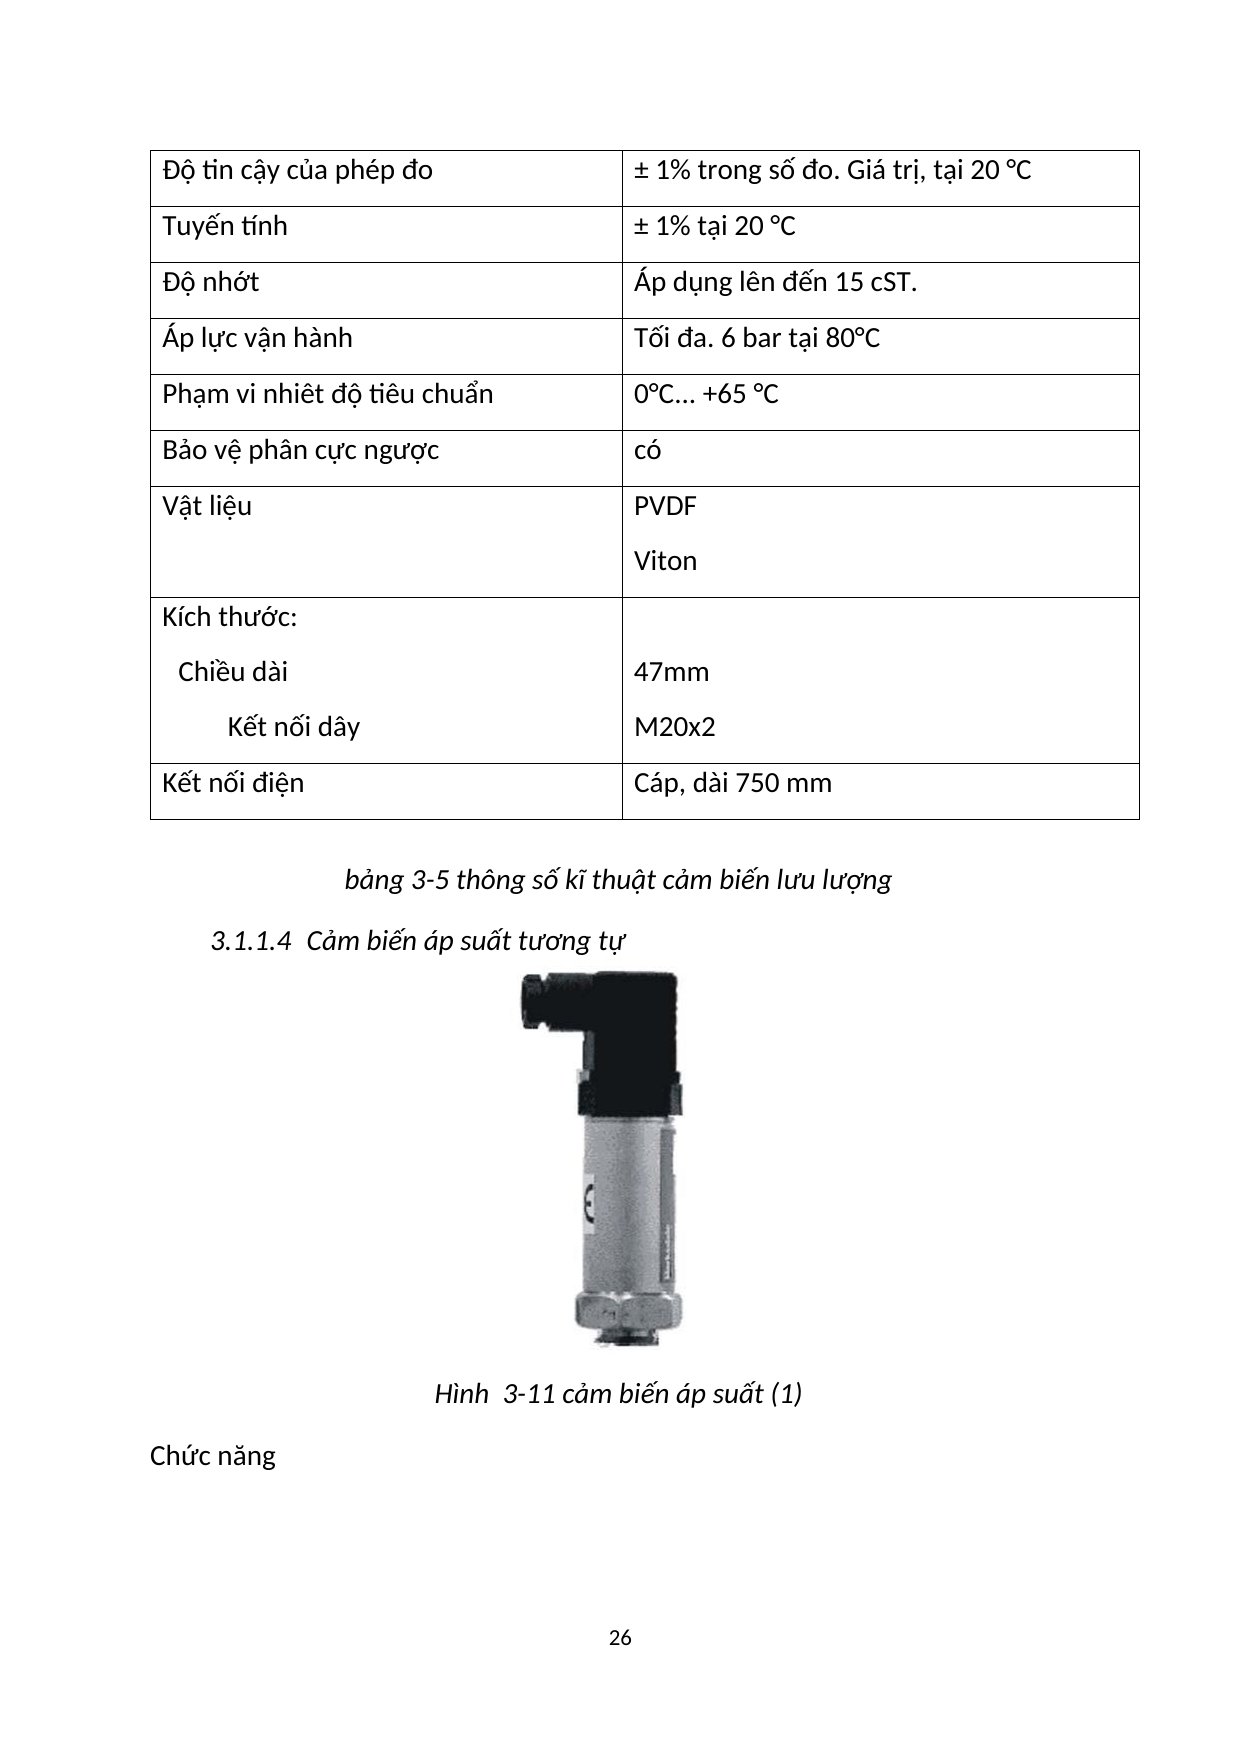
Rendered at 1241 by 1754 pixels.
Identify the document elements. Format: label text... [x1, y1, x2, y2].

picture [509, 958, 731, 1354]
subtitle Cảm biến áp suất tương tự [210, 922, 1090, 958]
table_cell PVDF Viton [623, 487, 1139, 597]
table_cell Tuyến tính [151, 207, 622, 262]
text Chức năng [150, 1437, 1090, 1473]
table_cell ± 1% trong số đo. Giá trị, tại 20 °C [623, 151, 1139, 206]
table_cell Vật liệu [151, 487, 622, 597]
table_cell Cáp, dài 750 mm [623, 764, 1139, 819]
text bảng 3-5 thông số kĩ thuật cảm biến lưu lượng [150, 861, 1090, 896]
table_cell ± 1% tại 20 °C [623, 207, 1139, 262]
table_cell Kích thước: Chiều dài Kết nối dây [151, 598, 622, 763]
table_cell Độ tin cậy của phép đo [151, 151, 622, 206]
table_cell Kết nối điện [151, 764, 622, 819]
table_cell Áp lực vận hành [151, 319, 622, 374]
table_cell Tối đa. 6 bar tại 80°C [623, 319, 1139, 374]
table_cell có [623, 431, 1139, 486]
table_cell Áp dụng lên đến 15 cST. [623, 263, 1139, 318]
table_cell Bảo vệ phân cực ngược [151, 431, 622, 486]
table_cell 0°C... +65 °C [623, 375, 1139, 430]
table_cell Độ nhớt [151, 263, 622, 318]
text Hình 3-11 cảm biến áp suất (1) [150, 1376, 1090, 1411]
table_cell Phạm vi nhiêt độ tiêu chuẩn [151, 375, 622, 430]
table_cell 47mm M20x2 [623, 598, 1139, 763]
